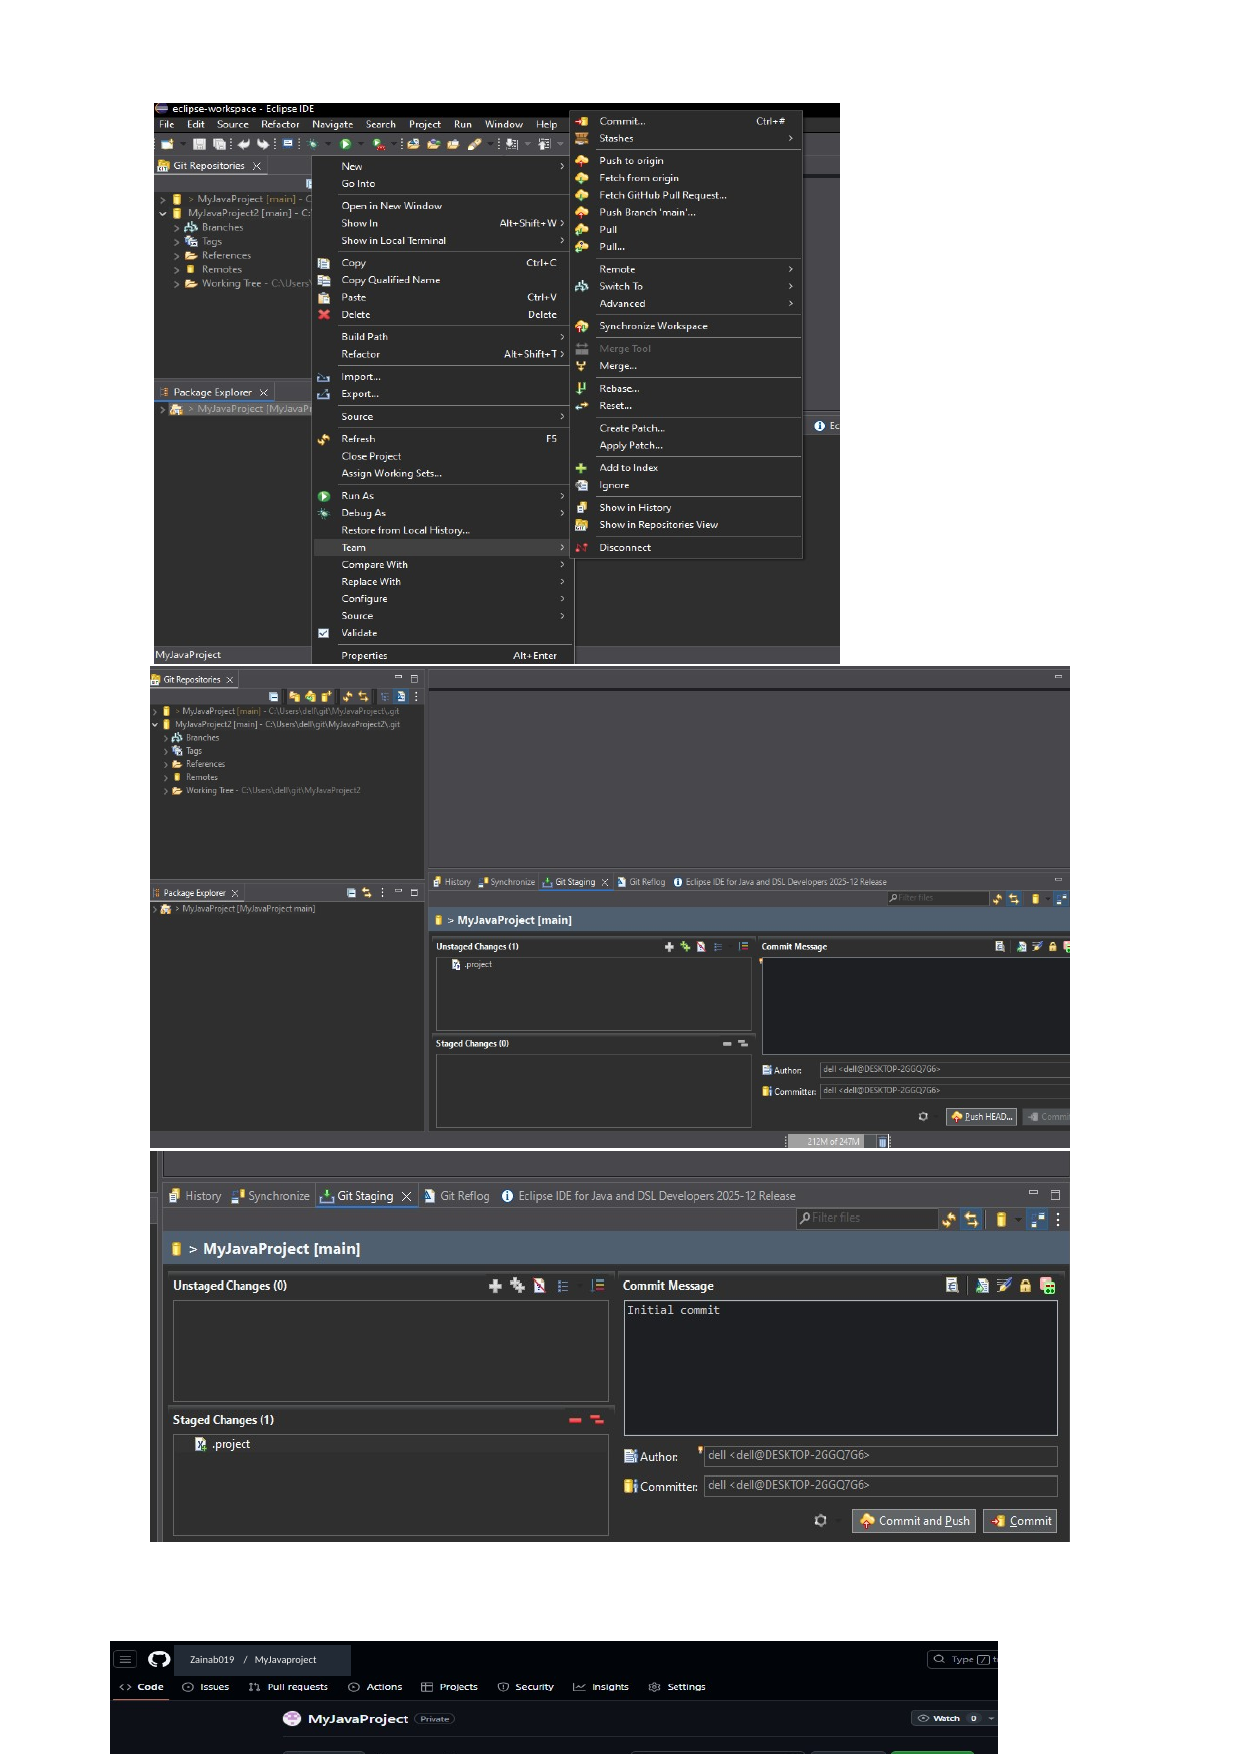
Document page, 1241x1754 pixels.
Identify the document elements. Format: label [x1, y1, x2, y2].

picture [110, 1641, 998, 1754]
picture [150, 666, 1070, 1148]
picture [150, 1151, 1070, 1542]
picture [154, 103, 840, 664]
